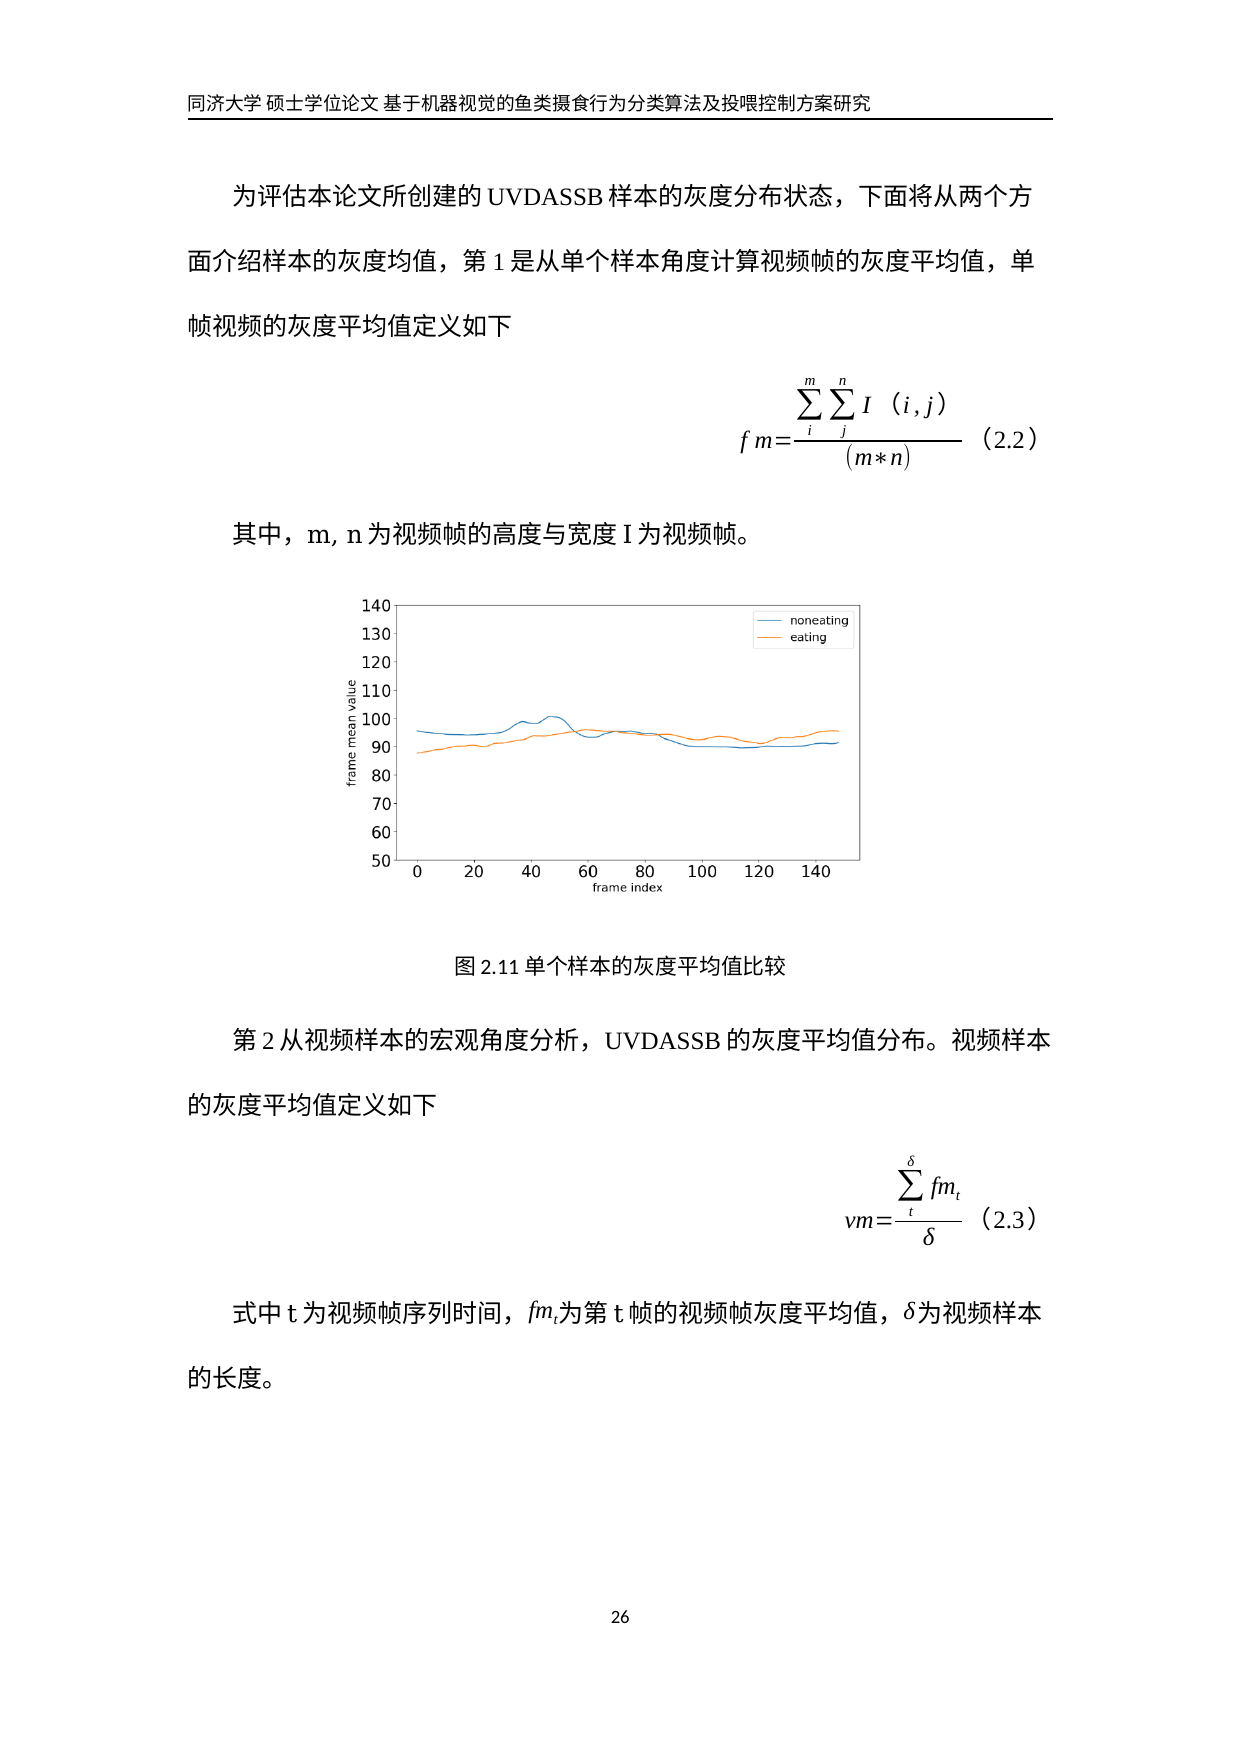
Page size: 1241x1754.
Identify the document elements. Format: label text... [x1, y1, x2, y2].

picture [321, 565, 919, 896]
text 图2.11 单个样本的灰度平均值比较 [187, 949, 1053, 981]
text 为评估本论文所创建的UVDASSB样本的灰度分布状态，下面将从两个方面介绍样本的灰度均值，第1是从单个样本角度计算视频帧的灰度平均值，单帧视频的灰度平均值定义如下 [187, 162, 1053, 357]
text 式中t为视频帧序列时间，为第t帧的视频帧灰度平均值，为视频样本的长度。 [187, 1279, 1053, 1409]
text 第2从视频样本的宏观角度分析，UVDASSB的灰度平均值分布。视频样本的灰度平均值定义如下 [187, 1006, 1053, 1136]
text 其中，m, n为视频帧的高度与宽度I为视频帧。 [187, 500, 1053, 565]
